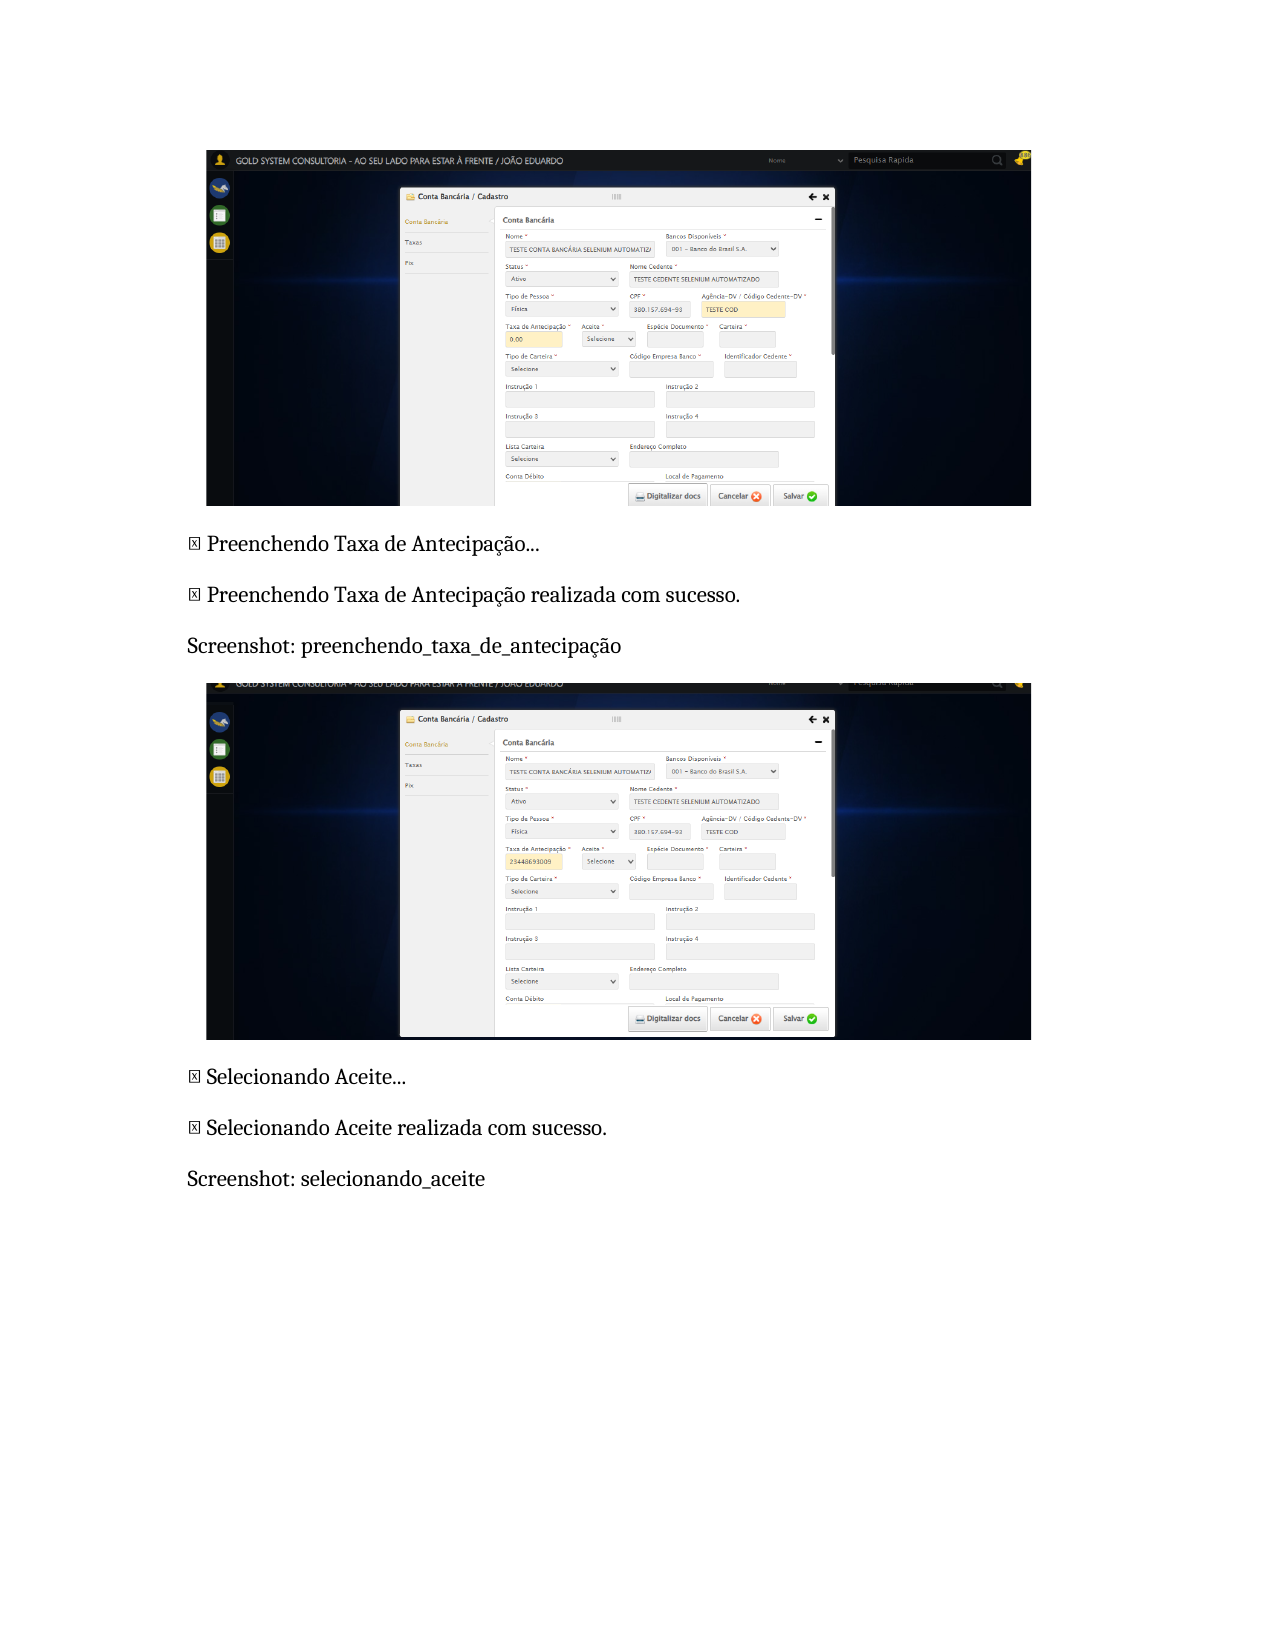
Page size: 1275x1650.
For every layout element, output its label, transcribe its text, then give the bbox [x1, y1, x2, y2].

text 🔄 Preenchendo Taxa de Antecipação... [187, 530, 1087, 557]
text ✅ Selecionando Aceite realizada com sucesso. [187, 1115, 1087, 1141]
text ✅ Preenchendo Taxa de Antecipação realizada com sucesso. [187, 581, 1087, 608]
text Screenshot: selecionando_aceite [187, 1166, 1087, 1192]
picture [206, 683, 1032, 1040]
text 🔄 Selecionando Aceite... [187, 1064, 1087, 1090]
text Screenshot: preenchendo_taxa_de_antecipação [187, 632, 1087, 659]
picture [206, 150, 1032, 506]
